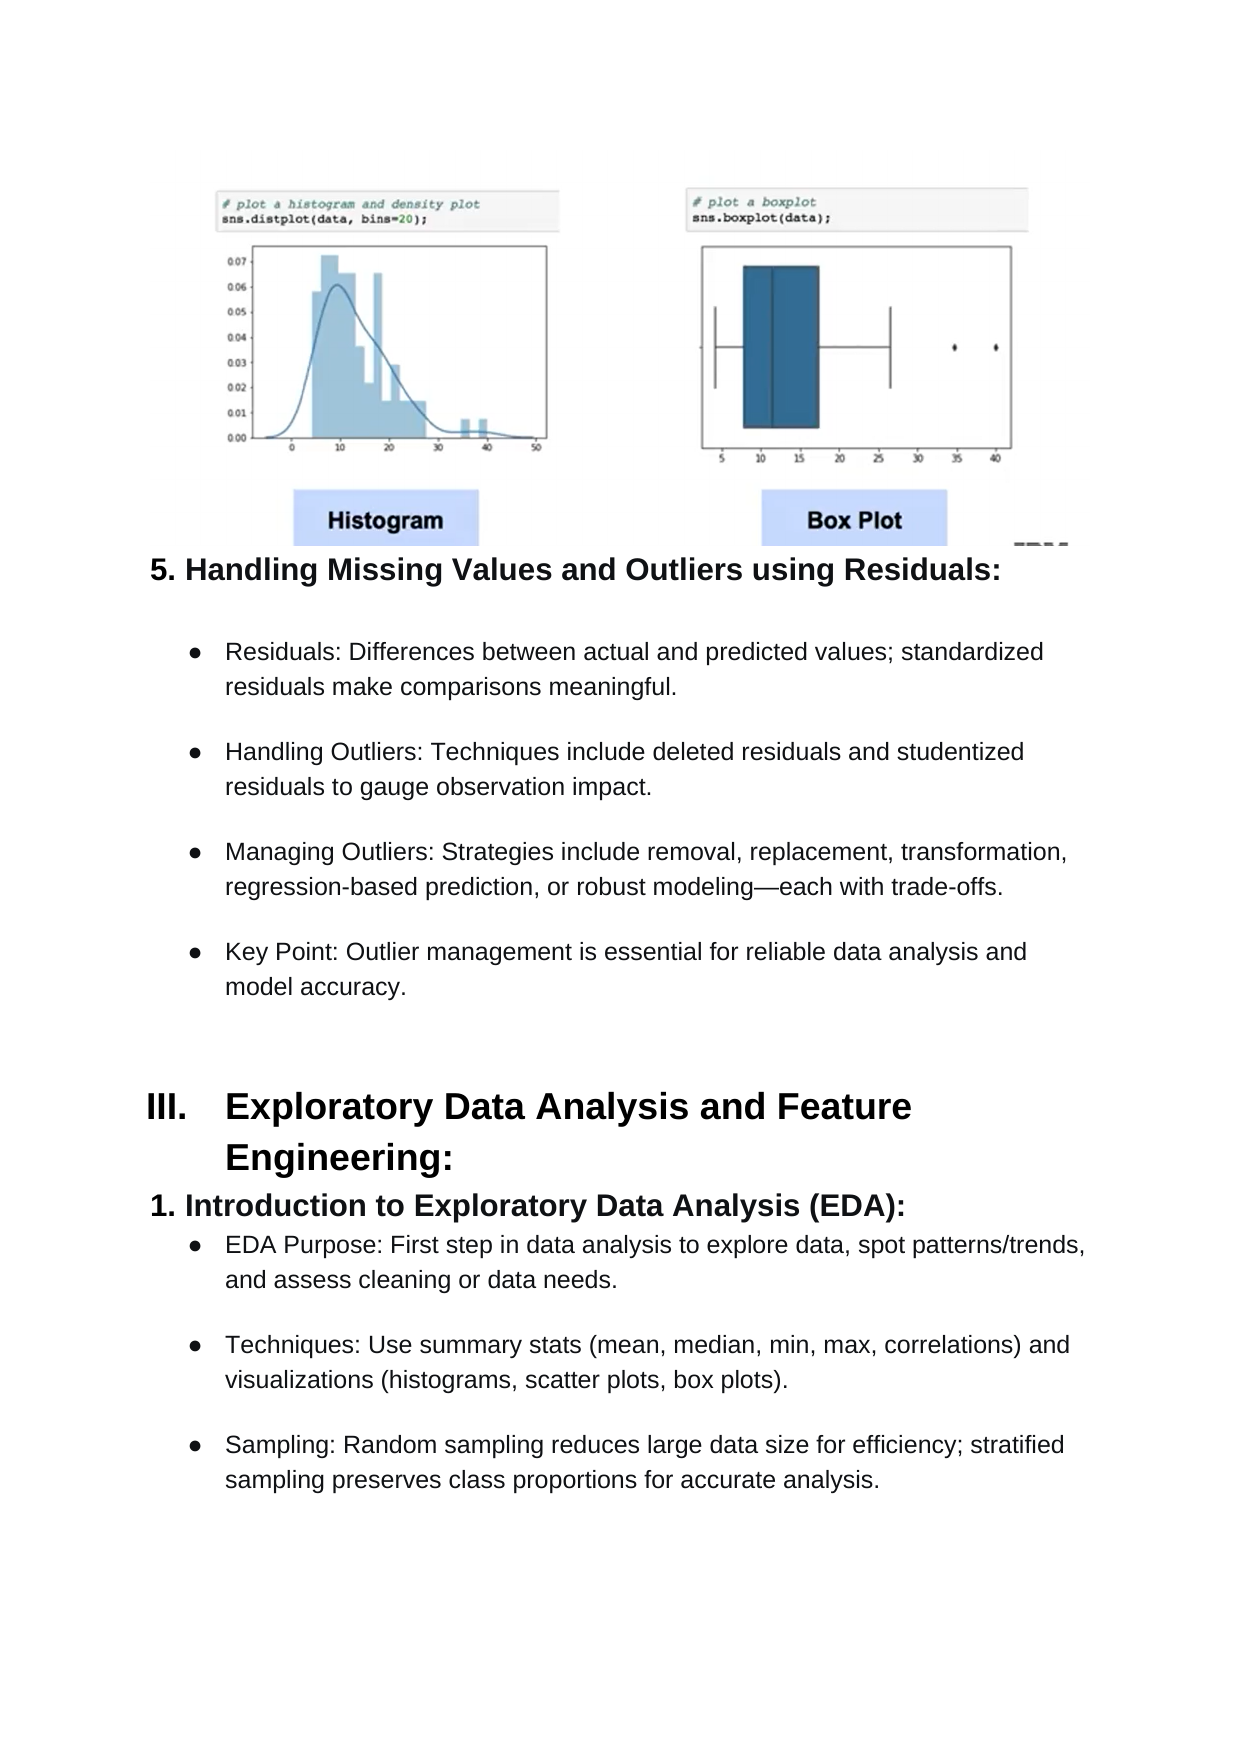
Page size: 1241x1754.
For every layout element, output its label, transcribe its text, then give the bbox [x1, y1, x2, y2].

list EDA Purpose: First step in data analysis to explore data, spot patterns/trends, and assess cleaning or data needs. [187, 1230, 1090, 1325]
text 1. Introduction to Exploratory Data Analysis (EDA): [150, 1187, 1090, 1223]
picture [150, 150, 1091, 546]
list Sampling: Random sampling reduces large data size for efficiency; stratified sampling preserves class proportions for accurate analysis. [187, 1430, 1090, 1493]
list Handling Outliers: Techniques include deleted residuals and studentized residuals to gauge observation impact. [187, 737, 1090, 832]
list Managing Outliers: Strategies include removal, replacement, transformation, regression-based prediction, or robust modeling—each with trade-offs. [187, 837, 1090, 932]
list Techniques: Use summary stats (mean, median, min, max, correlations) and visualizations (histograms, scatter plots, box plots). [187, 1330, 1090, 1425]
list Exploratory Data Analysis and Feature Engineering: [187, 1084, 1090, 1179]
text 5. Handling Missing Values and Outliers using Residuals: [150, 551, 1090, 587]
list Residuals: Differences between actual and predicted values; standardized residuals make comparisons meaningful. [187, 637, 1090, 732]
list Key Point: Outlier management is essential for reliable data analysis and model accuracy. [187, 937, 1090, 1001]
